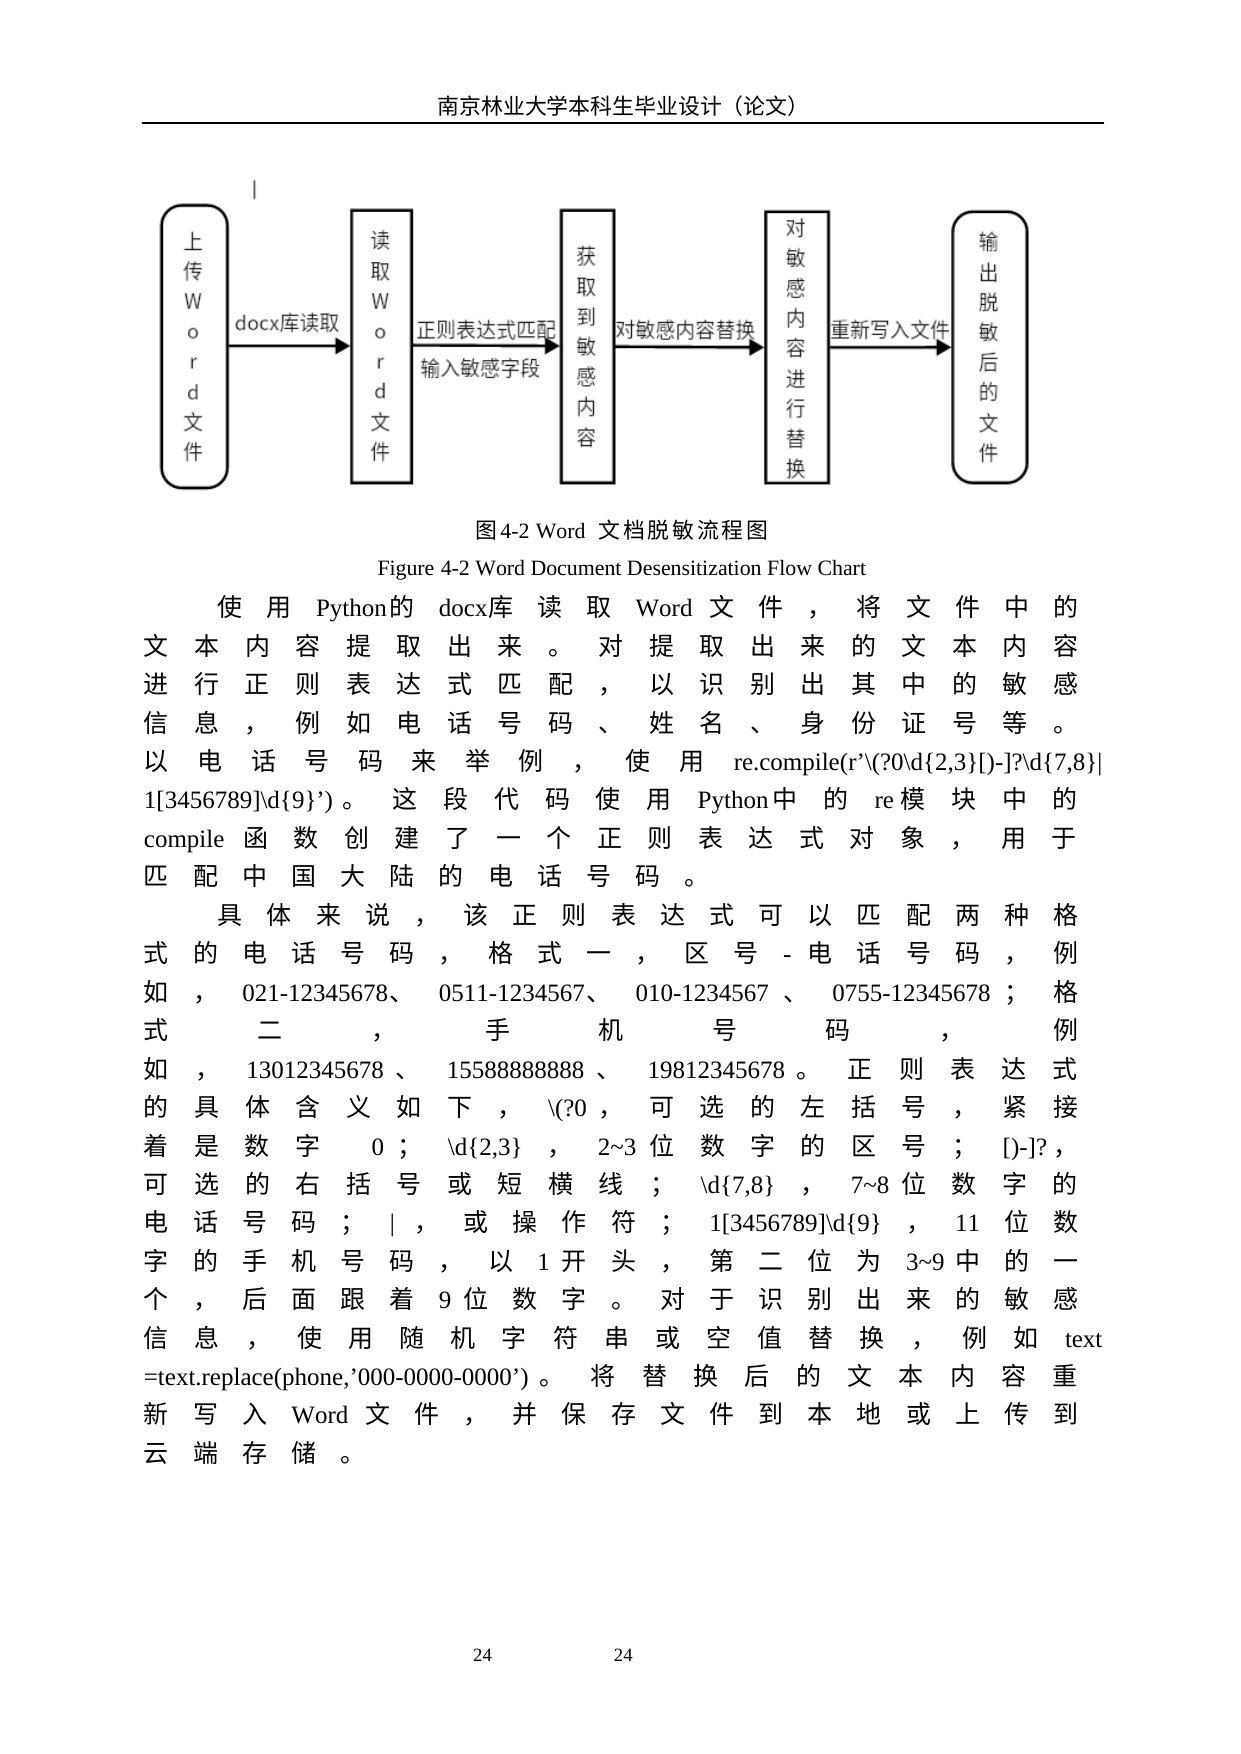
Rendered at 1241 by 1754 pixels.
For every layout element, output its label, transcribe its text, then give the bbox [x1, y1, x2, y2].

picture [143, 163, 1106, 506]
text 使用Python的docx库读取Word文件，将文件中的文本内容提取出来。对提取出来的文本内容进行正则表达式匹配，以识别出其中的敏感信息，例如电话号码、姓名、身份证号等。以电话号码来举例，使用re.compile(r’\(?0\d{2,3}[)-]?\d{7,8}|1[3456789]\d{9}’)。这段代码使用Python中的re模块中的compile函数创建了一个正则表达式对象，用于匹配中国大陆的电话号码。 [144, 587, 1102, 894]
text 图4-2 Word文档脱敏流程图 [144, 510, 1102, 548]
text Figure 4-2 Word Document Desensitization Flow Chart [144, 548, 1102, 587]
text 具体来说，该正则表达式可以匹配两种格式的电话号码，格式一，区号-电话号码，例如，021-12345678、0511-1234567、010-1234567、0755-12345678；格式二，手机号码，例如，13012345678、15588888888、19812345678。正则表达式的具体含义如下，\(?0，可选的左括号，紧接着是数字 0；\d{2,3}，2~3 位数字的区号；[)-]?，可选的右括号或短横线；\d{7,8}，7~8位数字的电话号码；|，或操作符；1[3456789]\d{9}，11位数字的手机号码，以1开头，第二位为3~9中的一个，后面跟着9位数字。对于识别出来的敏感信息，使用随机字符串或空值替换，例如text =text.replace(phone,’000-0000-0000’)。将替换后的文本内容重新写入Word文件，并保存文件到本地或上传到云端存储。 [144, 894, 1102, 1471]
